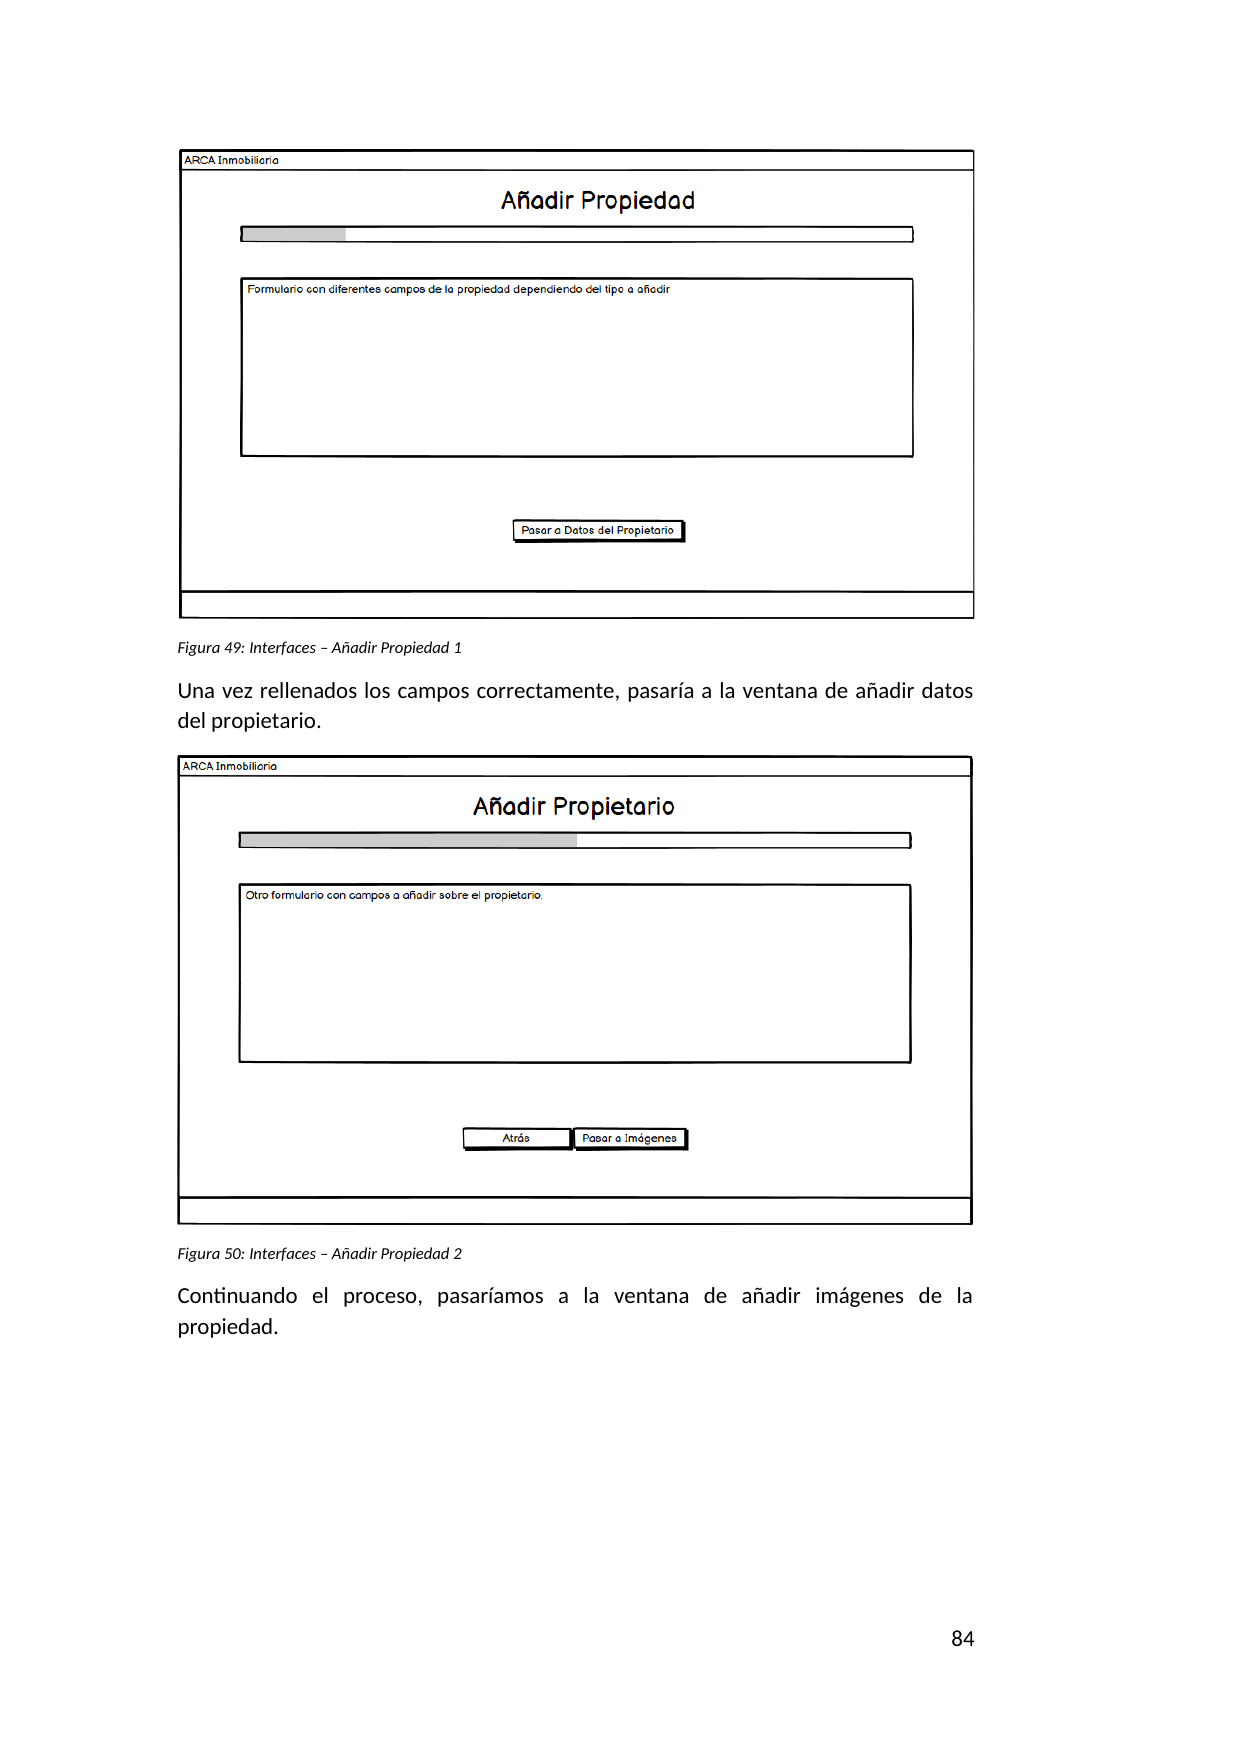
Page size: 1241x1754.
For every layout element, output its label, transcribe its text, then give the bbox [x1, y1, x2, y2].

picture [177, 147, 975, 619]
text Una vez rellenados los campos correctamente, pasaría a la ventana de añadir datos del propietario. [177, 676, 974, 734]
text Figura 50: Interfaces – Añadir Propiedad 2 [177, 1243, 974, 1263]
text Continuando el proceso, pasaríamos a la ventana de añadir imágenes de la propiedad. [177, 1282, 974, 1340]
text Figura 49: Interfaces – Añadir Propiedad 1 [177, 638, 974, 658]
picture [177, 753, 975, 1225]
